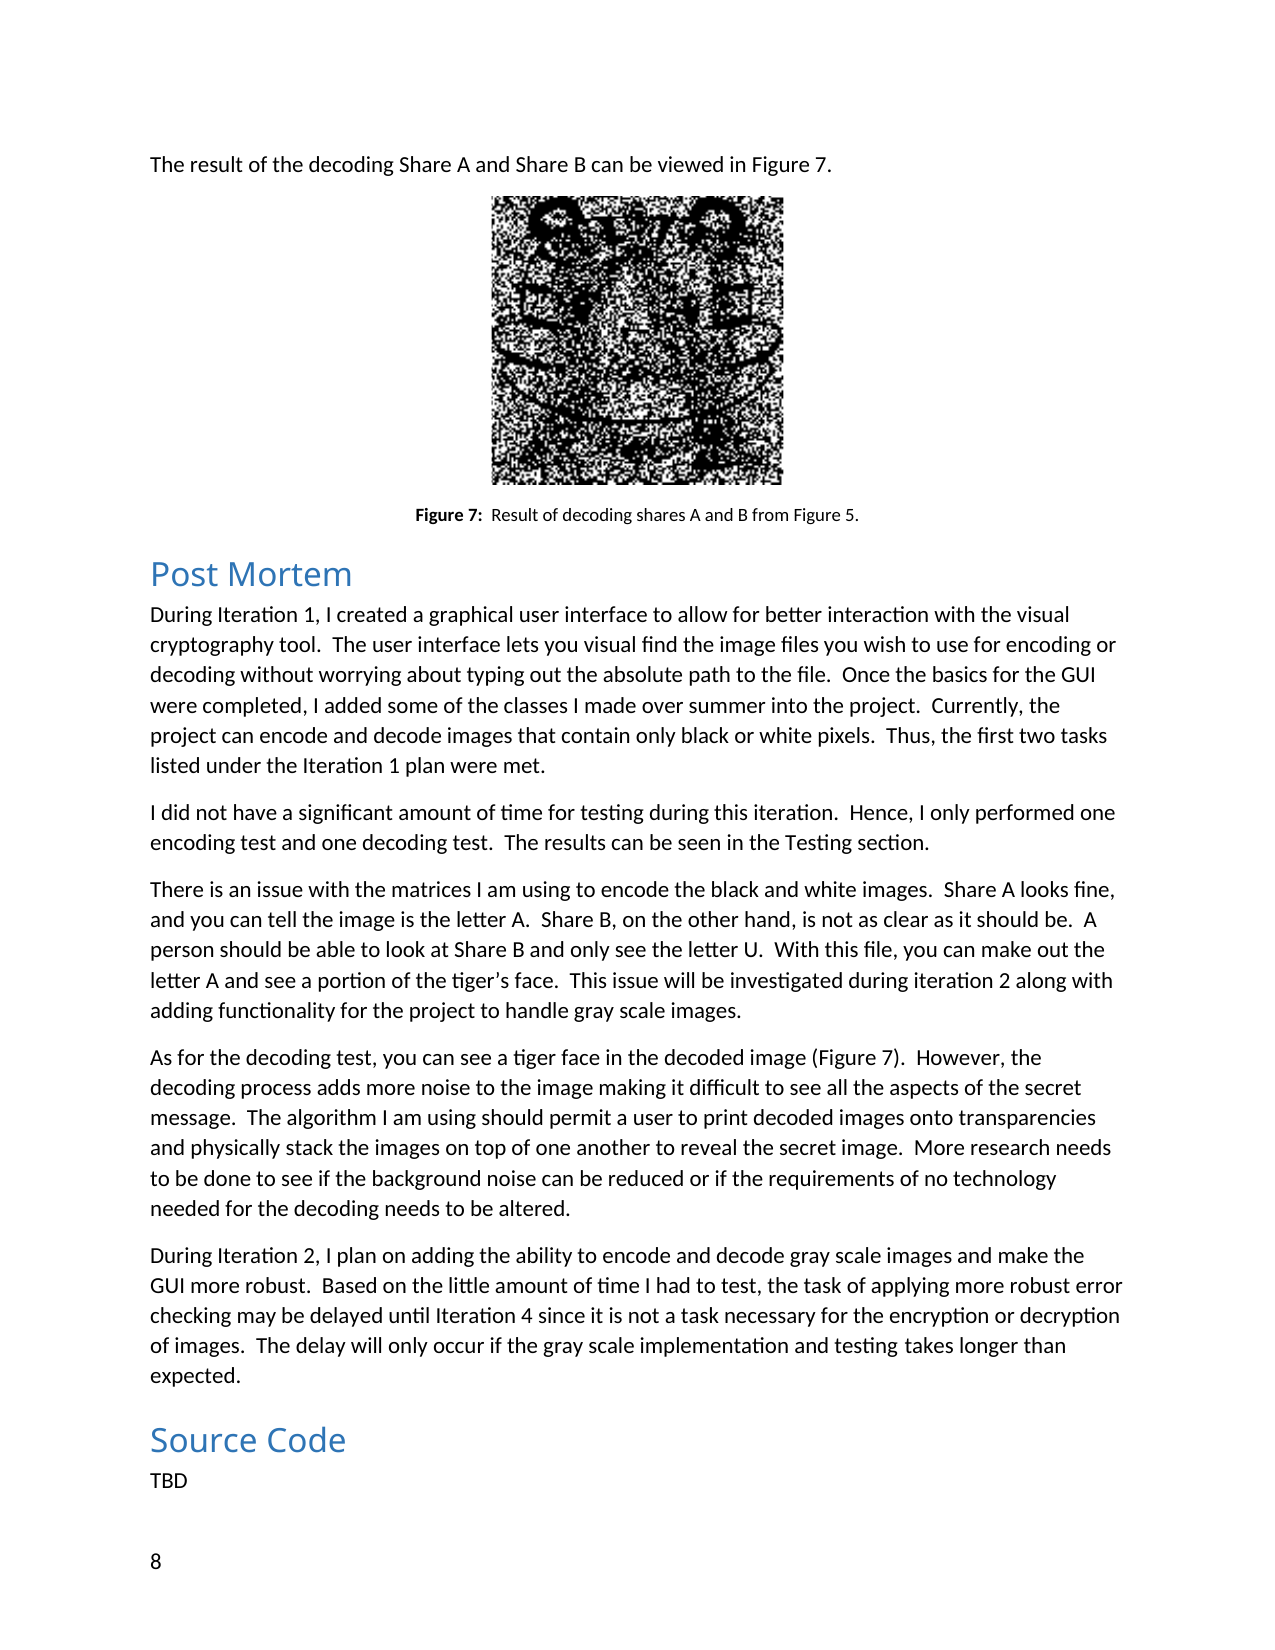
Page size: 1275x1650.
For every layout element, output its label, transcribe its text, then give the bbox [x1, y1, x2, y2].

text TBD [150, 1466, 1125, 1494]
subtitle Source Code [150, 1417, 1125, 1462]
text During Iteration 1, I created a graphical user interface to allow for better interaction with the visual cryptography tool. The user interface lets you visual find the image files you wish to use for encoding or decoding without worrying about typing out the absolute path to the file. Once the basics for the GUI were completed, I added some of the classes I made over summer into the project. Currently, the project can encode and decode images that contain only black or white pixels. Thus, the first two tasks listed under the Iteration 1 plan were met. [150, 600, 1125, 779]
text Figure 7: Result of decoding shares A and B from Figure 5. [150, 503, 1125, 526]
subtitle Post Mortem [150, 551, 1125, 597]
text During Iteration 2, I plan on adding the ability to encode and decode gray scale images and make the GUI more robust. Based on the little amount of time I had to test, the task of applying more robust error checking may be delayed until Iteration 4 since it is not a task necessary for the encryption or decryption of images. The delay will only occur if the gray scale implementation and testing takes longer than expected. [150, 1241, 1125, 1389]
text The result of the decoding Share A and Share B can be viewed in Figure 7. [150, 150, 1125, 178]
picture [491, 196, 784, 485]
text As for the decoding test, you can see a tiger face in the decoded image (Figure 7). However, the decoding process adds more noise to the image making it difficult to see all the aspects of the secret message. The algorithm I am using should permit a user to print decoded images onto transparencies and physically stack the images on top of one another to reveal the secret image. More research needs to be done to see if the background noise can be reduced or if the requirements of no technology needed for the decoding needs to be altered. [150, 1043, 1125, 1222]
text I did not have a significant amount of time for testing during this iteration. Hence, I only performed one encoding test and one decoding test. The results can be seen in the Testing section. [150, 798, 1125, 856]
text There is an issue with the matrices I am using to encode the black and white images. Share A looks fine, and you can tell the image is the letter A. Share B, on the other hand, is not as clear as it should be. A person should be able to look at Share B and only see the letter U. With this file, you can make out the letter A and see a portion of the tiger’s face. This issue will be investigated during iteration 2 along with adding functionality for the project to handle gray scale images. [150, 875, 1125, 1024]
